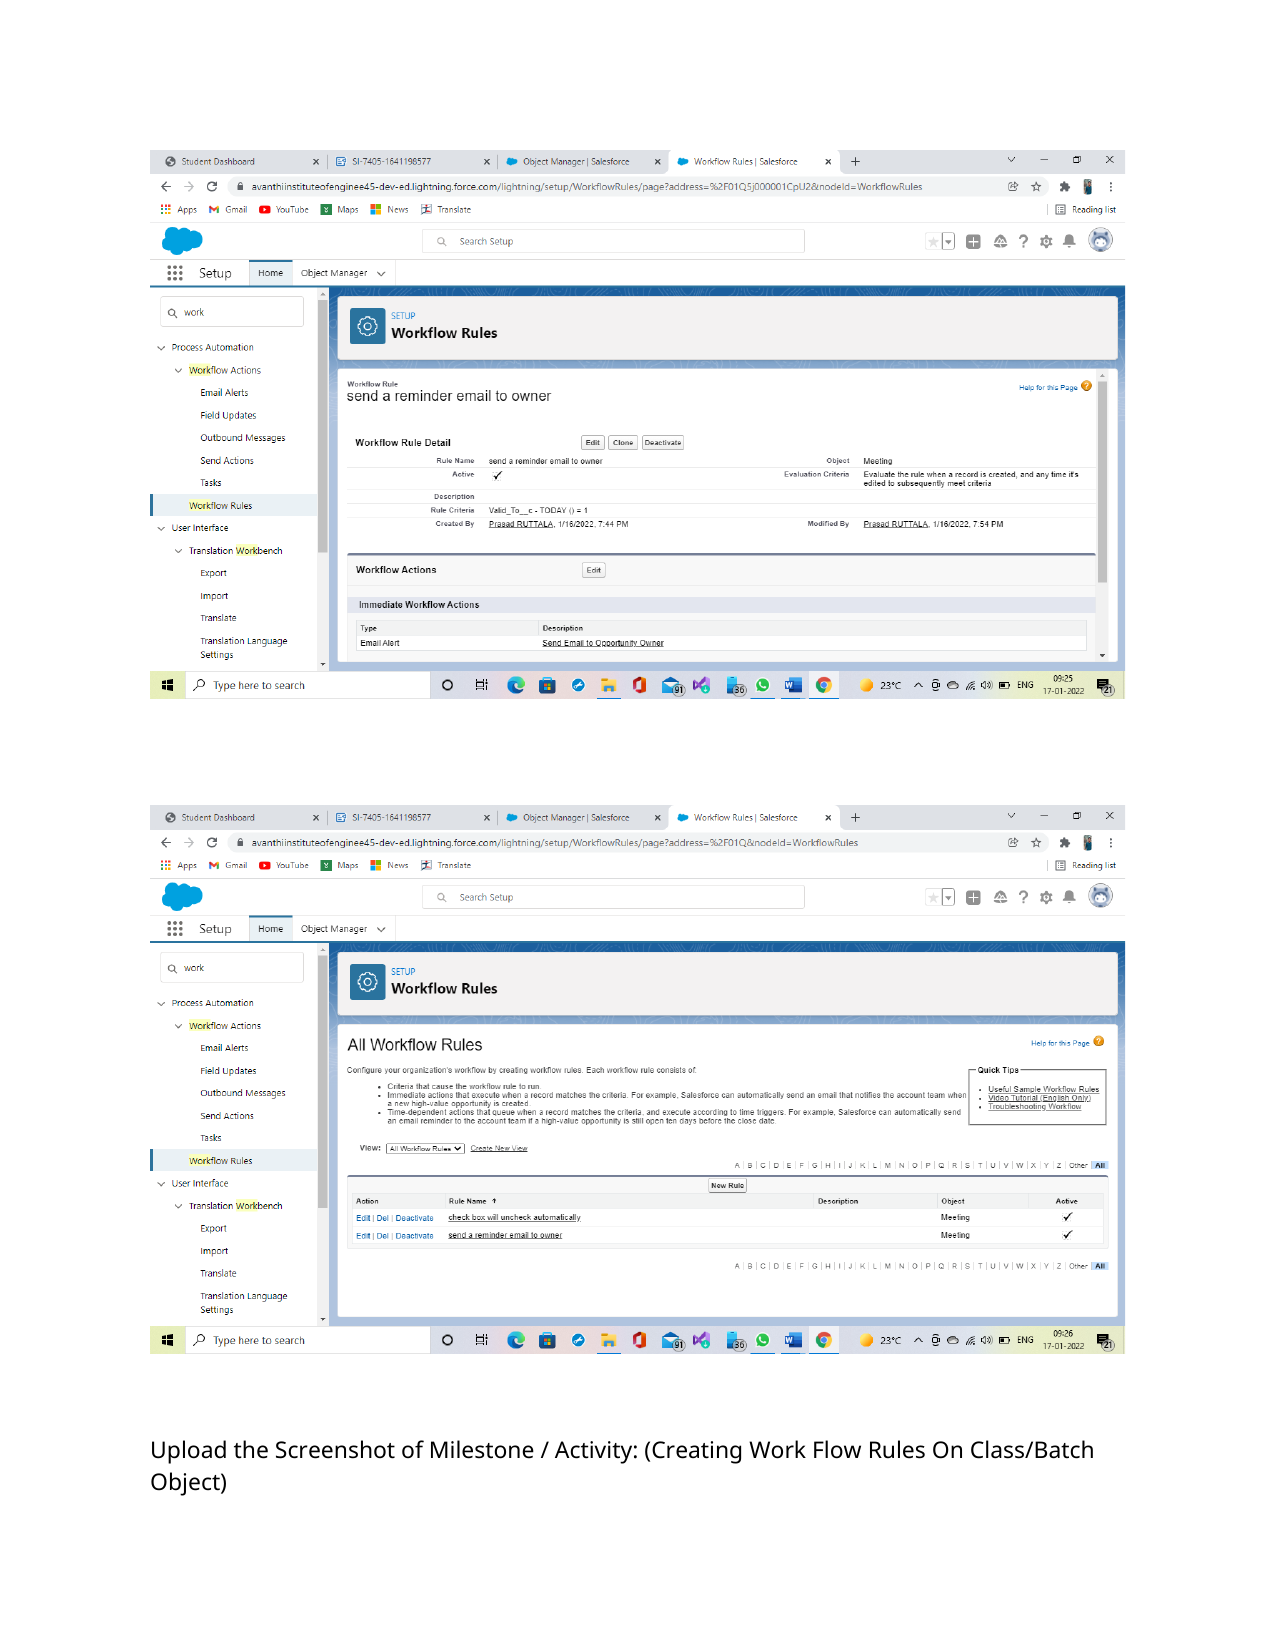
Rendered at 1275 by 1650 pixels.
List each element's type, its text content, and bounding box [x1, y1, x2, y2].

picture [150, 805, 1125, 1354]
text Upload the Screenshot of Milestone / Activity: (Creating Work Flow Rules On Class/Batch Object) [150, 1434, 1125, 1497]
picture [150, 150, 1125, 699]
